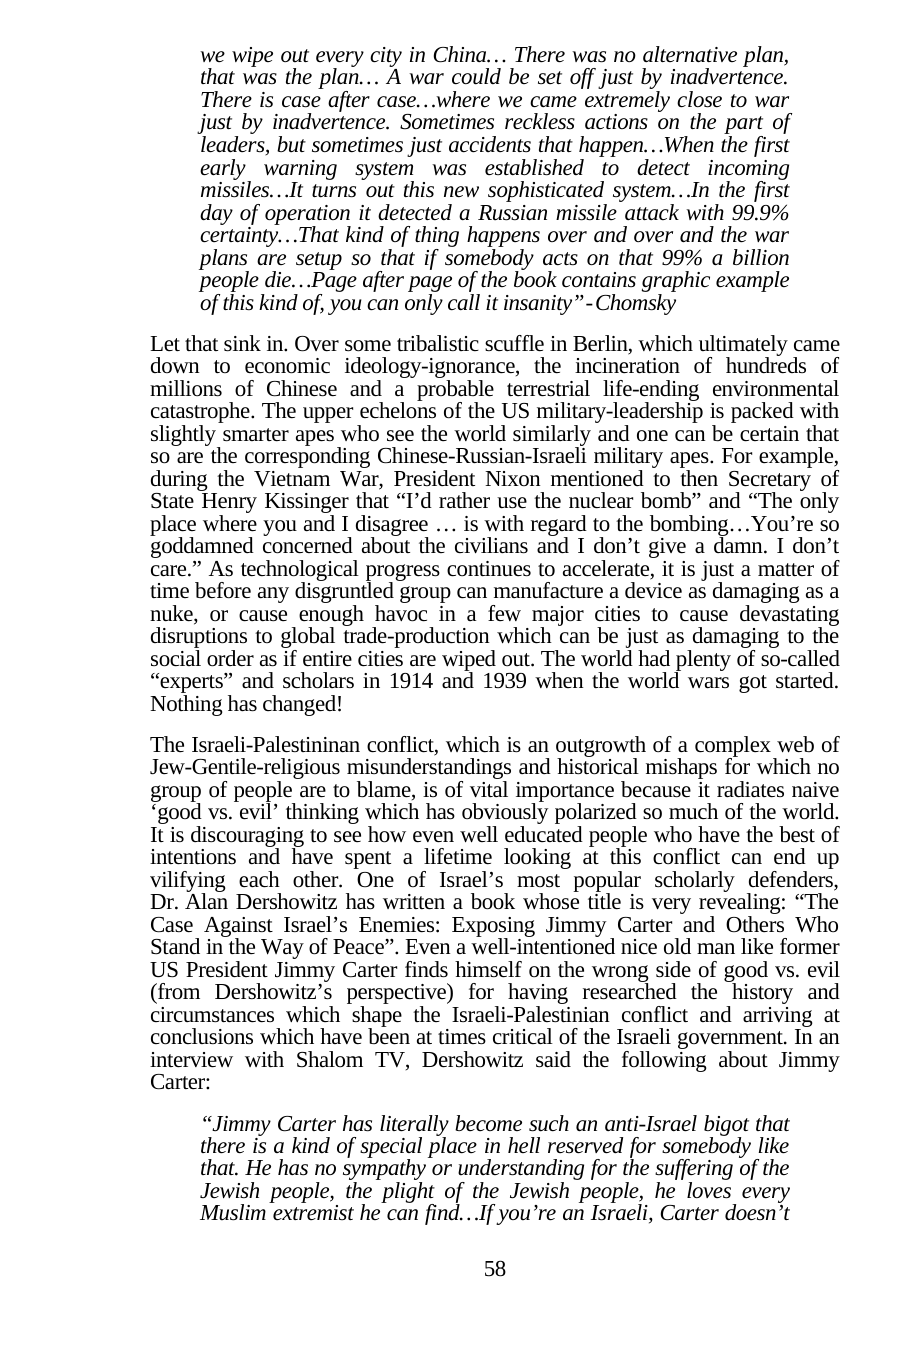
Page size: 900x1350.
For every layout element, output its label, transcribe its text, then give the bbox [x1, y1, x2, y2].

text Let that sink in. Over some tribalistic scuffle in Berlin, which ultimately came down to economic ideology-ignorance, the incineration of hundreds of millions of Chinese and a probable terrestrial life-ending environmental catastrophe. The upper echelons of the US military-leadership is packed with slightly smarter apes who see the world similarly and one can be certain that so are the corresponding Chinese-Russian-Israeli military apes. For example, during the Vietnam War, President Nixon mentioned to then Secretary of State Henry Kissinger that “I’d rather use the nuclear bomb” and “The only place where you and I disagree … is with regard to the bombing…You’re so goddamned concerned about the civilians and I don’t give a damn. I don’t care.” As technological progress continues to accelerate, it is just a matter of time before any disgruntled group can manufacture a device as damaging as a nuke, or cause enough havoc in a few major cities to cause devastating disruptions to global trade-production which can be just as damaging to the social order as if entire cities are wiped out. The world had plenty of so-called “experts” and scholars in 1914 and 1939 when the world wars got started. Nothing has changed! [150, 334, 840, 716]
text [200, 45, 790, 315]
text The Israeli-Palestininan conflict, which is an outgrowth of a complex web of Jew-Gentile-religious misunderstandings and historical mishaps for which no group of people are to blame, is of vital importance because it radiates naive ‘good vs. evil’ thinking which has obviously polarized so much of the world. It is discouraging to see how even well educated people who have the best of intentions and have spent a lifetime looking at this conflict can end up vilifying each other. One of Israel’s most popular scholarly defenders, Dr. Alan Dershowitz has written a book whose title is very revealing: “The Case Against Israel’s Enemies: Exposing Jimmy Carter and Others Who Stand in the Way of Peace”. Even a well-intentioned nice old man like former US President Jimmy Carter finds himself on the wrong side of good vs. evil (from Dershowitz’s perspective) for having researched the history and circumstances which shape the Israeli-Palestinian conflict and arriving at conclusions which have been at times critical of the Israeli government. In an interview with Shalom TV, Dershowitz said the following about Jimmy Carter: [150, 735, 840, 1095]
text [200, 1113, 790, 1226]
